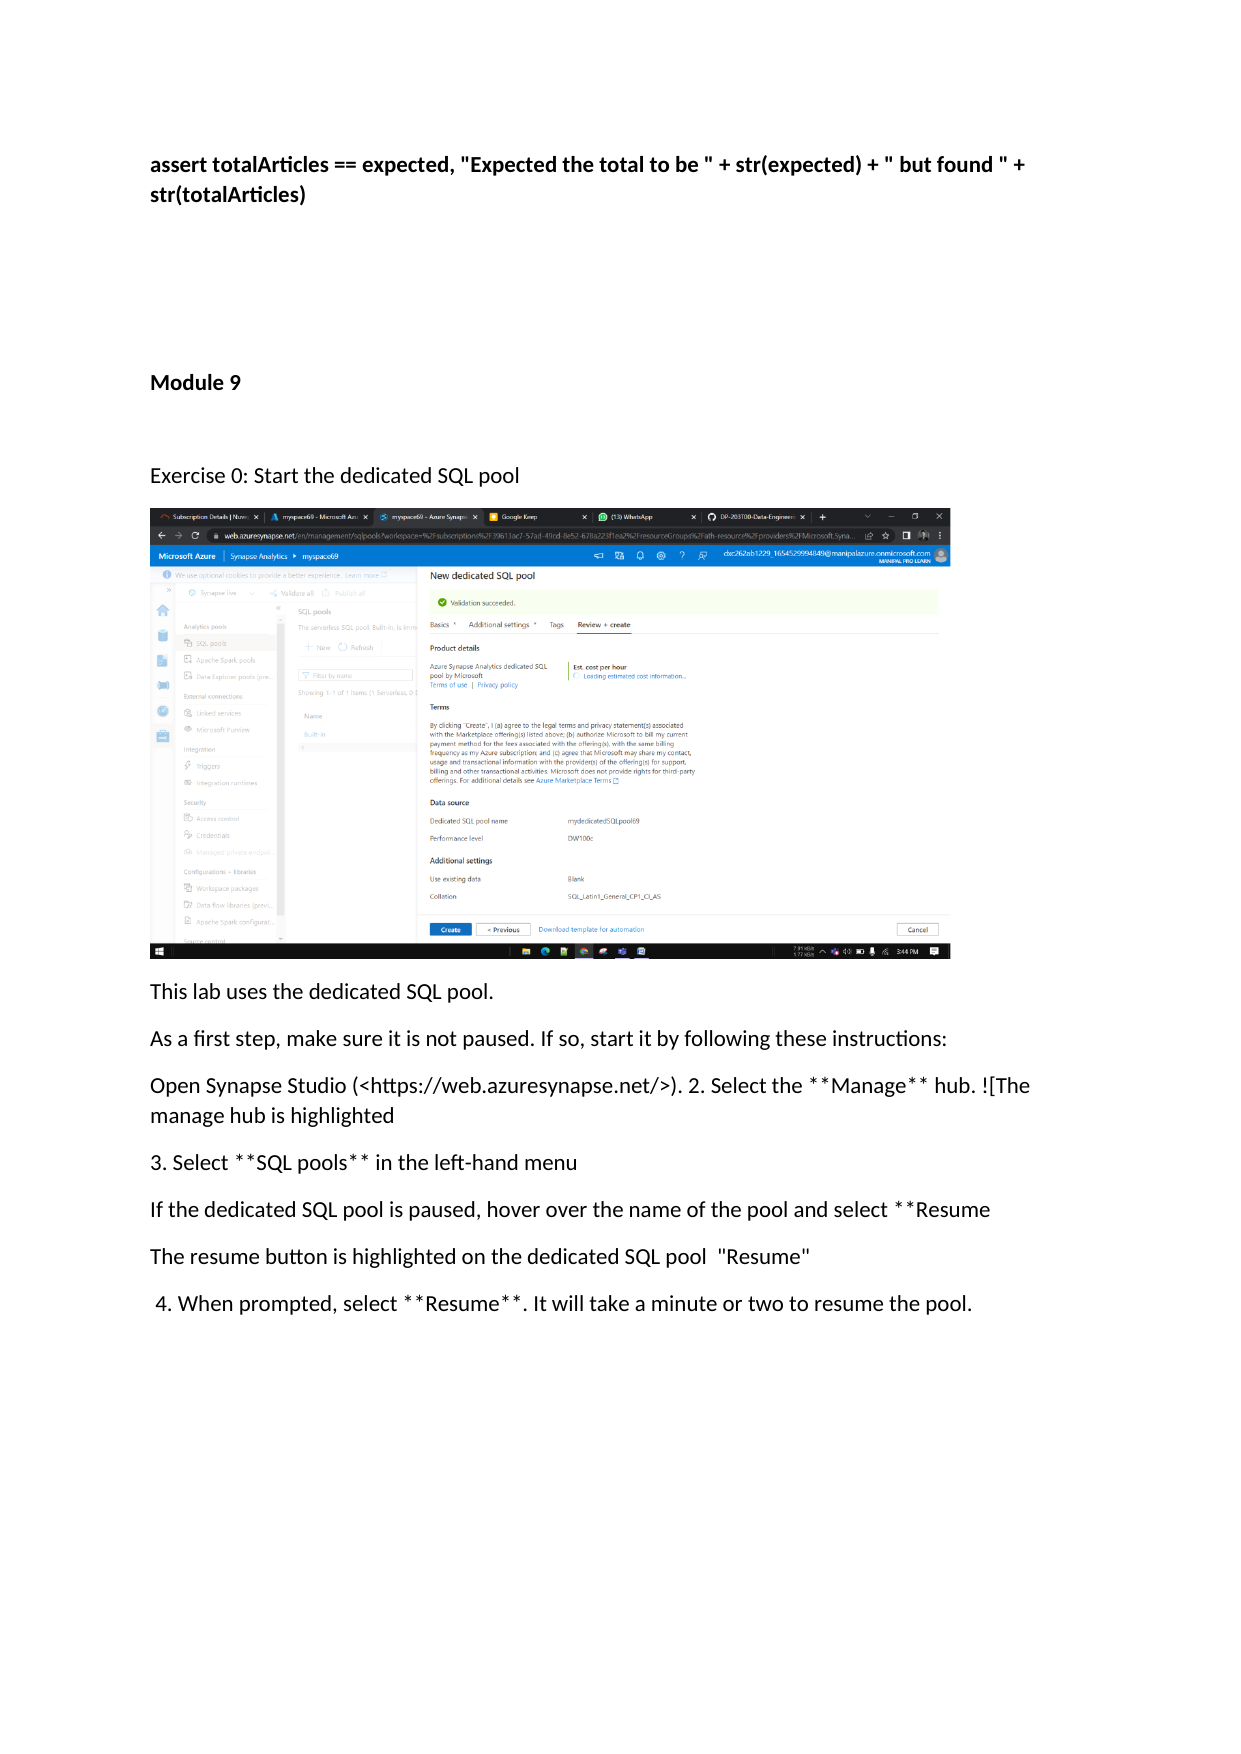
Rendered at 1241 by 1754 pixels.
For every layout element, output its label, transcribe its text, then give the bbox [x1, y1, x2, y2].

text This lab uses the dedicated SQL pool. [150, 977, 1090, 1005]
text Open Synapse Studio (<https://web.azuresynapse.net/>). 2. Select the **Manage** hub. ![The manage hub is highlighted [150, 1071, 1090, 1129]
text If the dedicated SQL pool is paused, hover over the name of the pool and select **Resume [150, 1195, 1090, 1223]
text Exercise 0: Start the dedicated SQL pool [150, 461, 1090, 489]
text assert totalArticles == expected, "Expected the total to be " + str(expected) + " but found " + str(totalArticles) [150, 150, 1090, 208]
text 3. Select **SQL pools** in the left-hand menu [150, 1148, 1090, 1176]
text The resume button is highlighted on the dedicated SQL pool "Resume" [150, 1242, 1090, 1270]
text Module 9 [150, 368, 1090, 396]
picture [150, 508, 951, 959]
text 4. When prompted, select **Resume**. It will take a minute or two to resume the pool. [150, 1289, 1090, 1317]
text As a first step, make sure it is not paused. If so, start it by following these instructions: [150, 1024, 1090, 1052]
